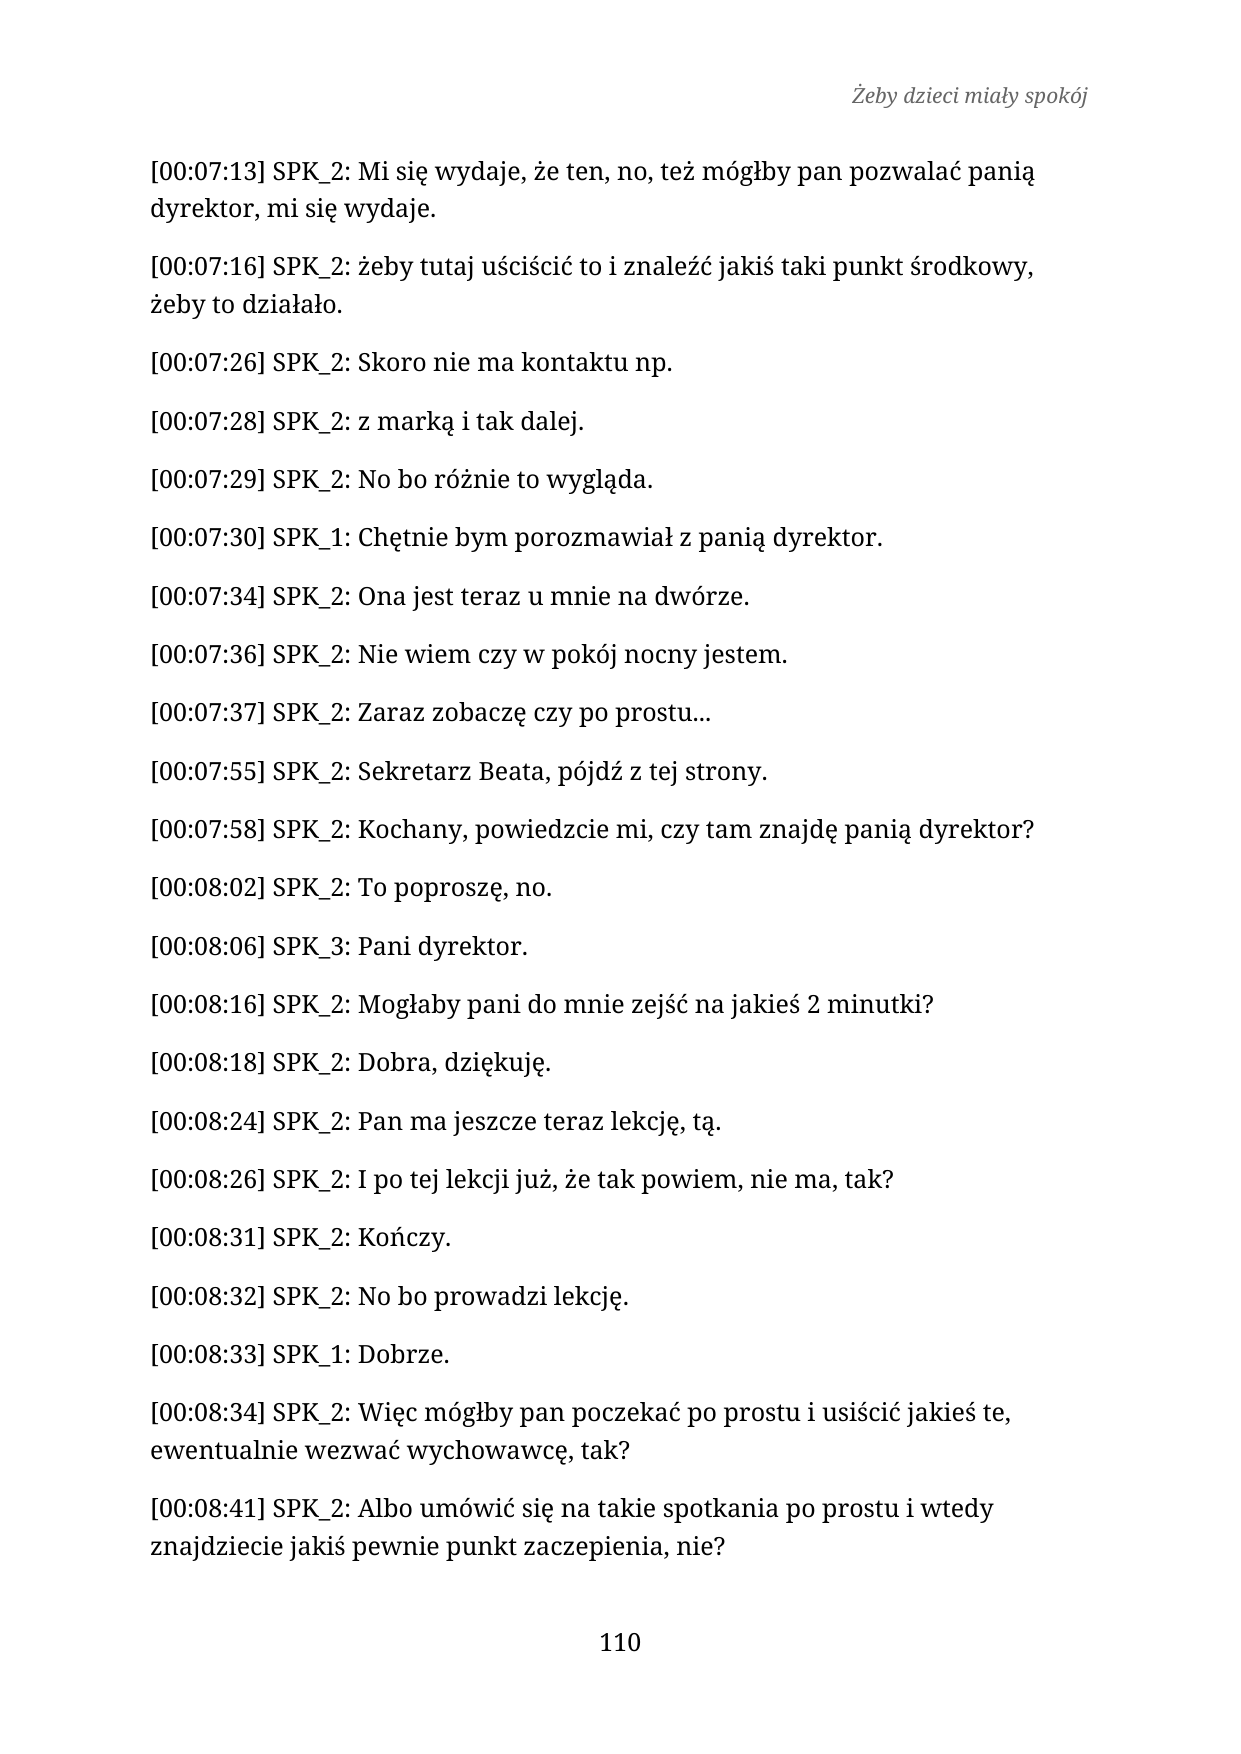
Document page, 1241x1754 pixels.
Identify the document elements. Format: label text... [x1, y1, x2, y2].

text [00:07:58] SPK_2: Kochany, powiedzcie mi, czy tam znajdę panią dyrektor? [150, 808, 1090, 846]
text [00:07:13] SPK_2: Mi się wydaje, że ten, no, też mógłby pan pozwalać panią dyrektor, mi się wydaje. [150, 150, 1090, 225]
text [00:08:24] SPK_2: Pan ma jeszcze teraz lekcję, tą. [150, 1100, 1090, 1137]
text [00:07:29] SPK_2: No bo różnie to wygląda. [150, 458, 1090, 496]
text [00:08:41] SPK_2: Albo umówić się na takie spotkania po prostu i wtedy znajdziecie jakiś pewnie punkt zaczepienia, nie? [150, 1487, 1090, 1562]
text [00:08:31] SPK_2: Kończy. [150, 1217, 1090, 1254]
text [00:07:37] SPK_2: Zaraz zobaczę czy po prostu... [150, 692, 1090, 729]
text [00:08:02] SPK_2: To poproszę, no. [150, 867, 1090, 904]
text [00:08:33] SPK_1: Dobrze. [150, 1333, 1090, 1371]
text [00:07:28] SPK_2: z marką i tak dalej. [150, 400, 1090, 437]
text [00:07:26] SPK_2: Skoro nie ma kontaktu np. [150, 342, 1090, 379]
text [00:07:36] SPK_2: Nie wiem czy w pokój nocny jestem. [150, 633, 1090, 671]
text [00:07:16] SPK_2: żeby tutaj uściścić to i znaleźć jakiś taki punkt środkowy, żeby to działało. [150, 246, 1090, 321]
text [00:08:06] SPK_3: Pani dyrektor. [150, 925, 1090, 962]
text [00:08:34] SPK_2: Więc mógłby pan poczekać po prostu i usiścić jakieś te, ewentualnie wezwać wychowawcę, tak? [150, 1392, 1090, 1467]
text [00:08:18] SPK_2: Dobra, dziękuję. [150, 1042, 1090, 1079]
text [00:07:55] SPK_2: Sekretarz Beata, pójdź z tej strony. [150, 750, 1090, 787]
text [00:08:16] SPK_2: Mogłaby pani do mnie zejść na jakieś 2 minutki? [150, 983, 1090, 1021]
text [00:07:30] SPK_1: Chętnie bym porozmawiał z panią dyrektor. [150, 517, 1090, 554]
text [00:08:26] SPK_2: I po tej lekcji już, że tak powiem, nie ma, tak? [150, 1158, 1090, 1196]
text [00:07:34] SPK_2: Ona jest teraz u mnie na dwórze. [150, 575, 1090, 612]
text [00:08:32] SPK_2: No bo prowadzi lekcję. [150, 1275, 1090, 1312]
